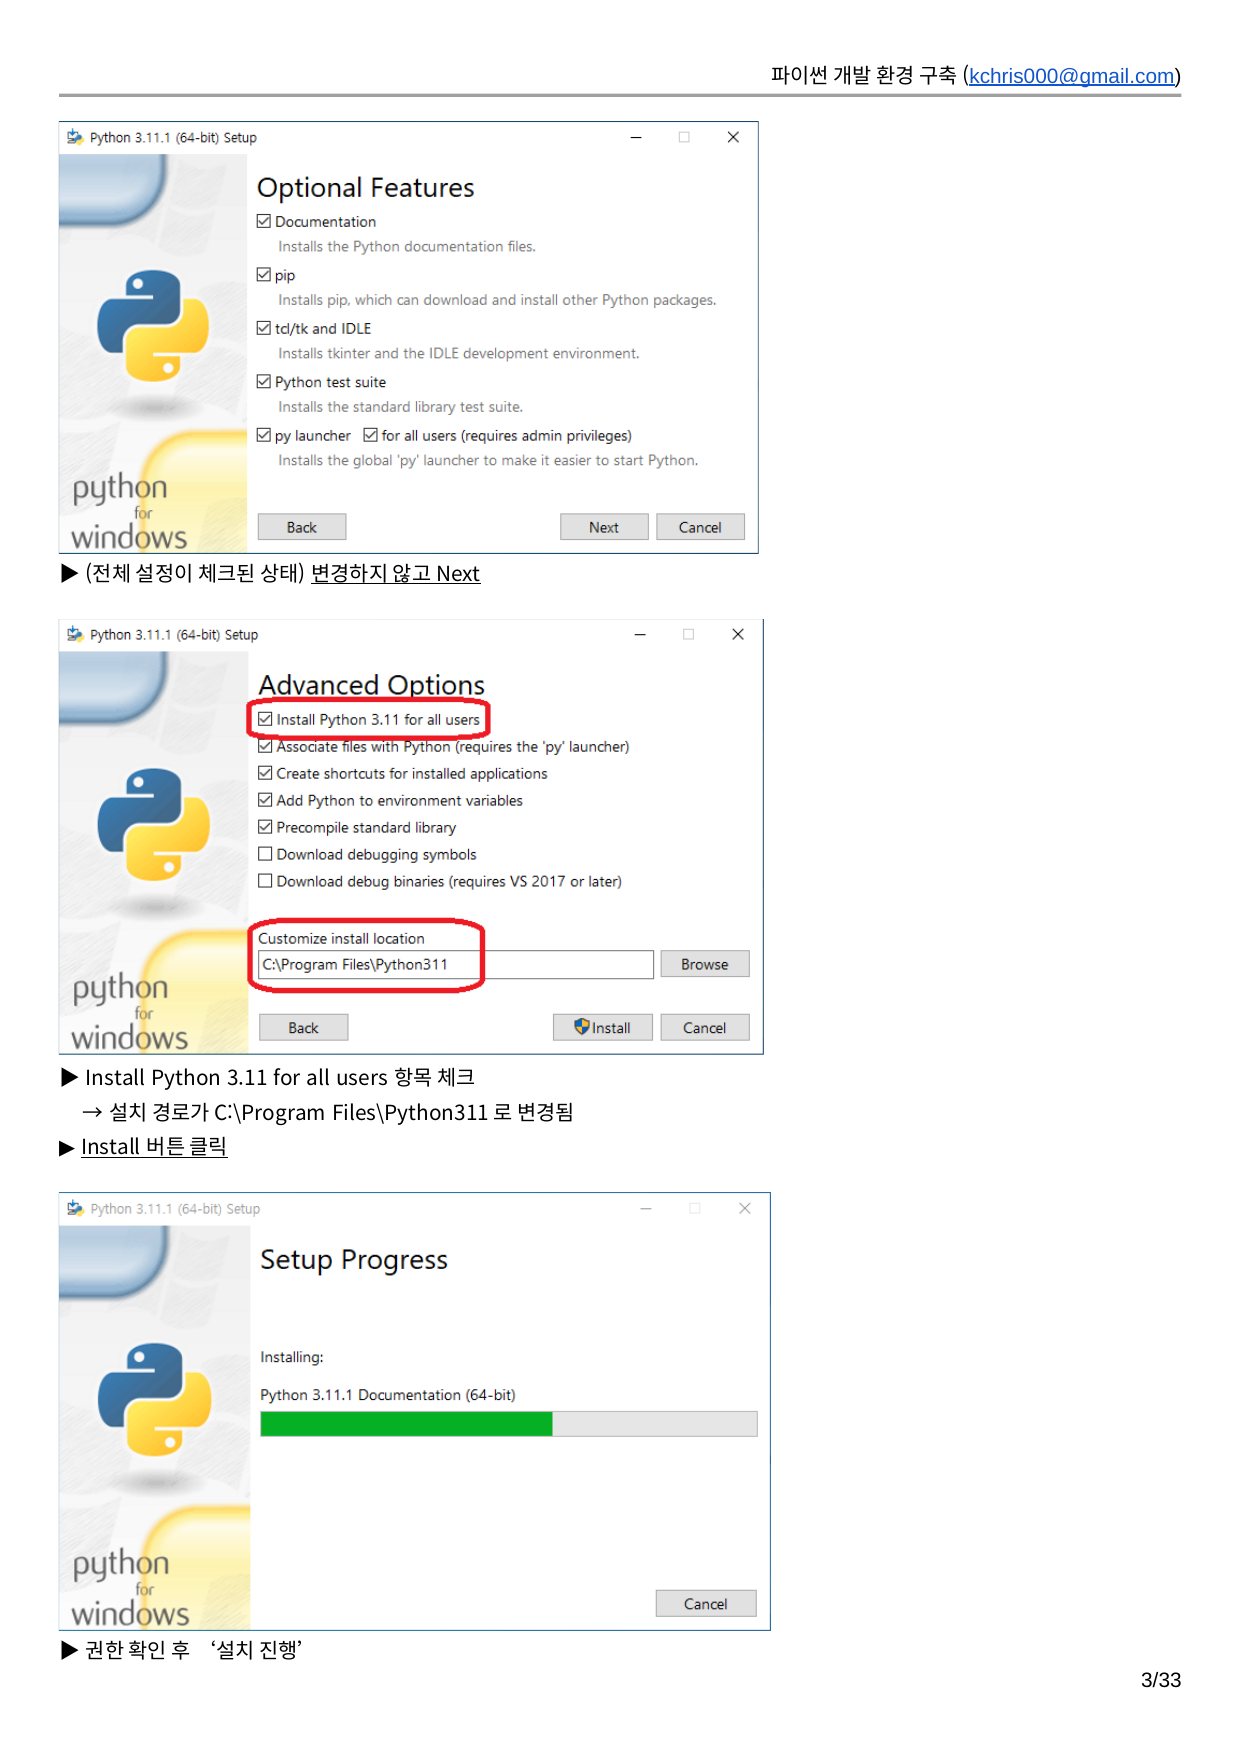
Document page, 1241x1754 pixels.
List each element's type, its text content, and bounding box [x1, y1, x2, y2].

text ▶ (전체 설정이 체크된 상태) 변경하지 않고 Next [59, 557, 1181, 587]
text ▶ 권한 확인 후 ‘설치 진행’ [59, 1634, 1181, 1664]
text → 설치 경로가 C:\Program Files\Python311로 변경됨 [59, 1096, 1181, 1126]
text ▶ Install Python 3.11 for all users 항목 체크 [59, 1061, 1181, 1091]
text ▶ Install 버튼 클릭 [59, 1131, 1181, 1161]
picture [58, 1192, 771, 1631]
picture [58, 121, 759, 554]
picture [58, 619, 765, 1058]
